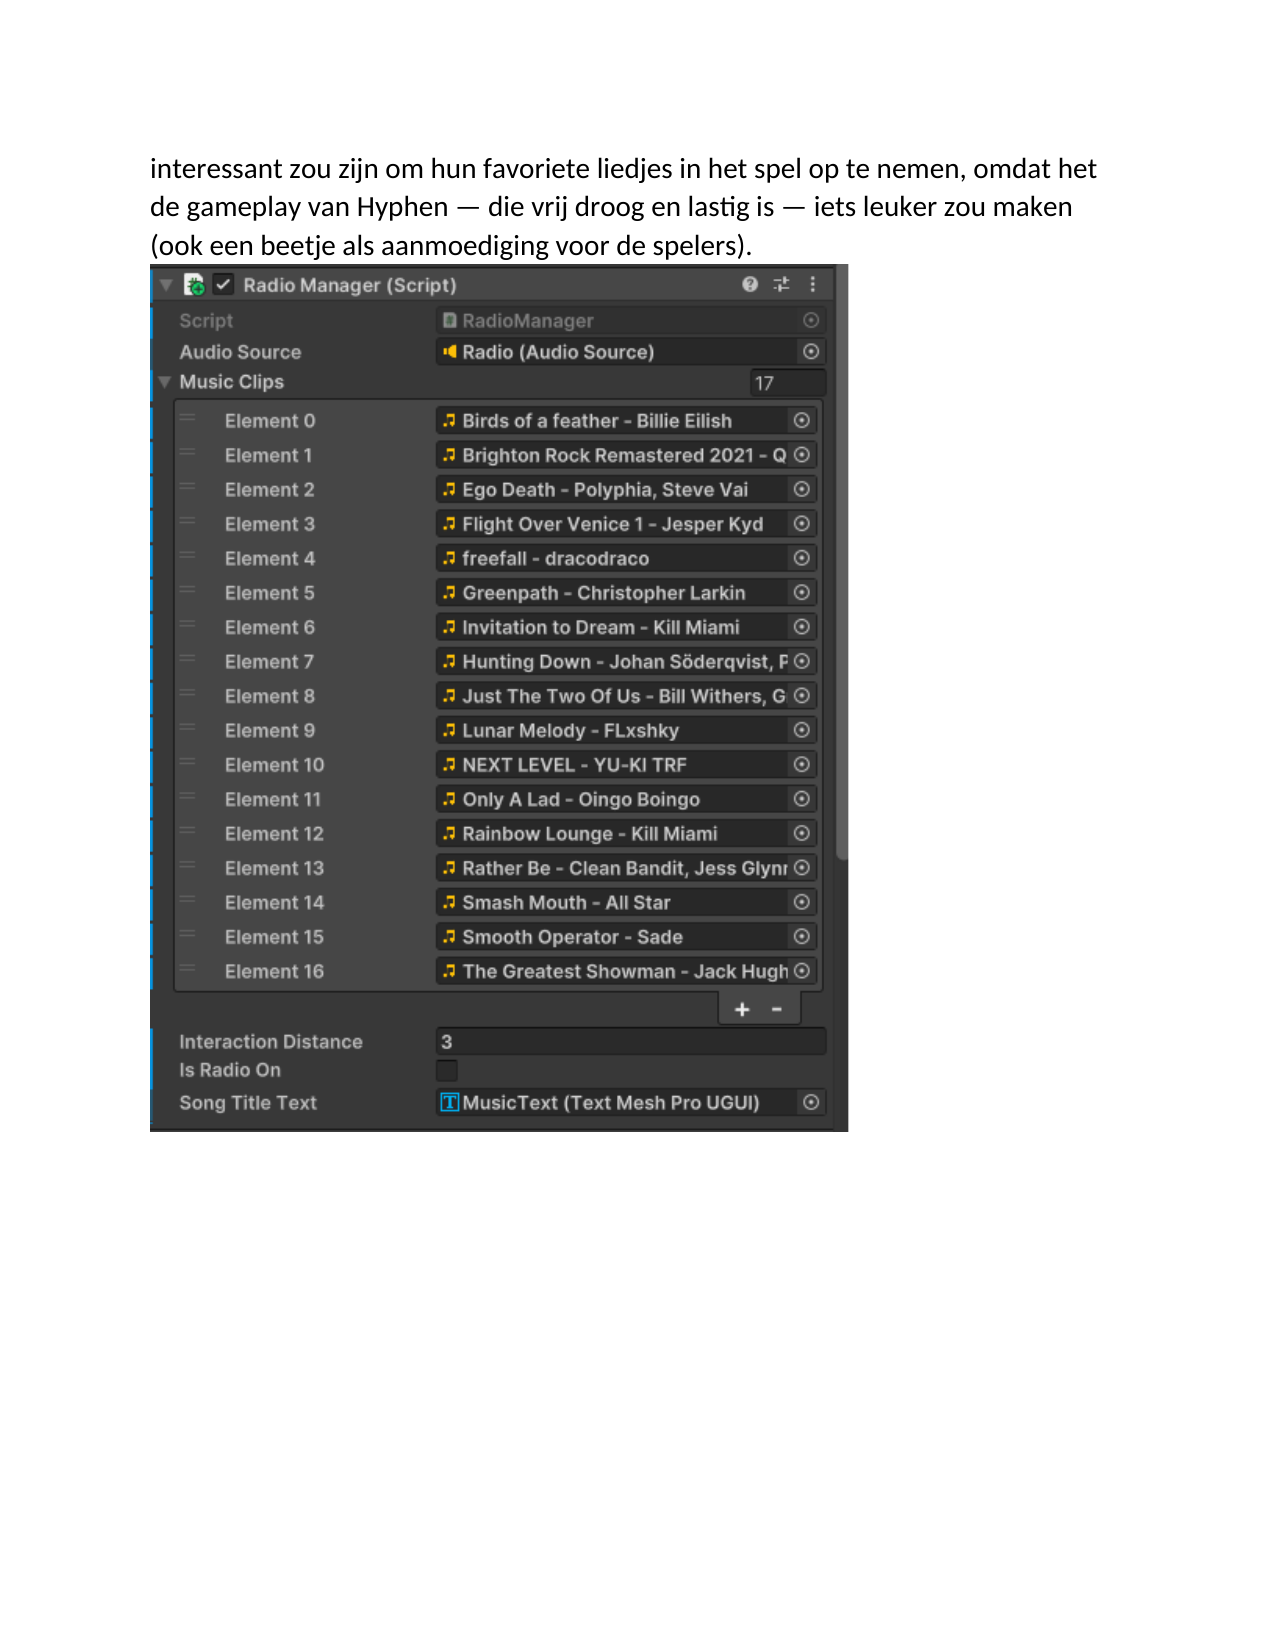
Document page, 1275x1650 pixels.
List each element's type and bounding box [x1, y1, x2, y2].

picture [150, 264, 849, 1132]
text [150, 150, 1125, 1132]
